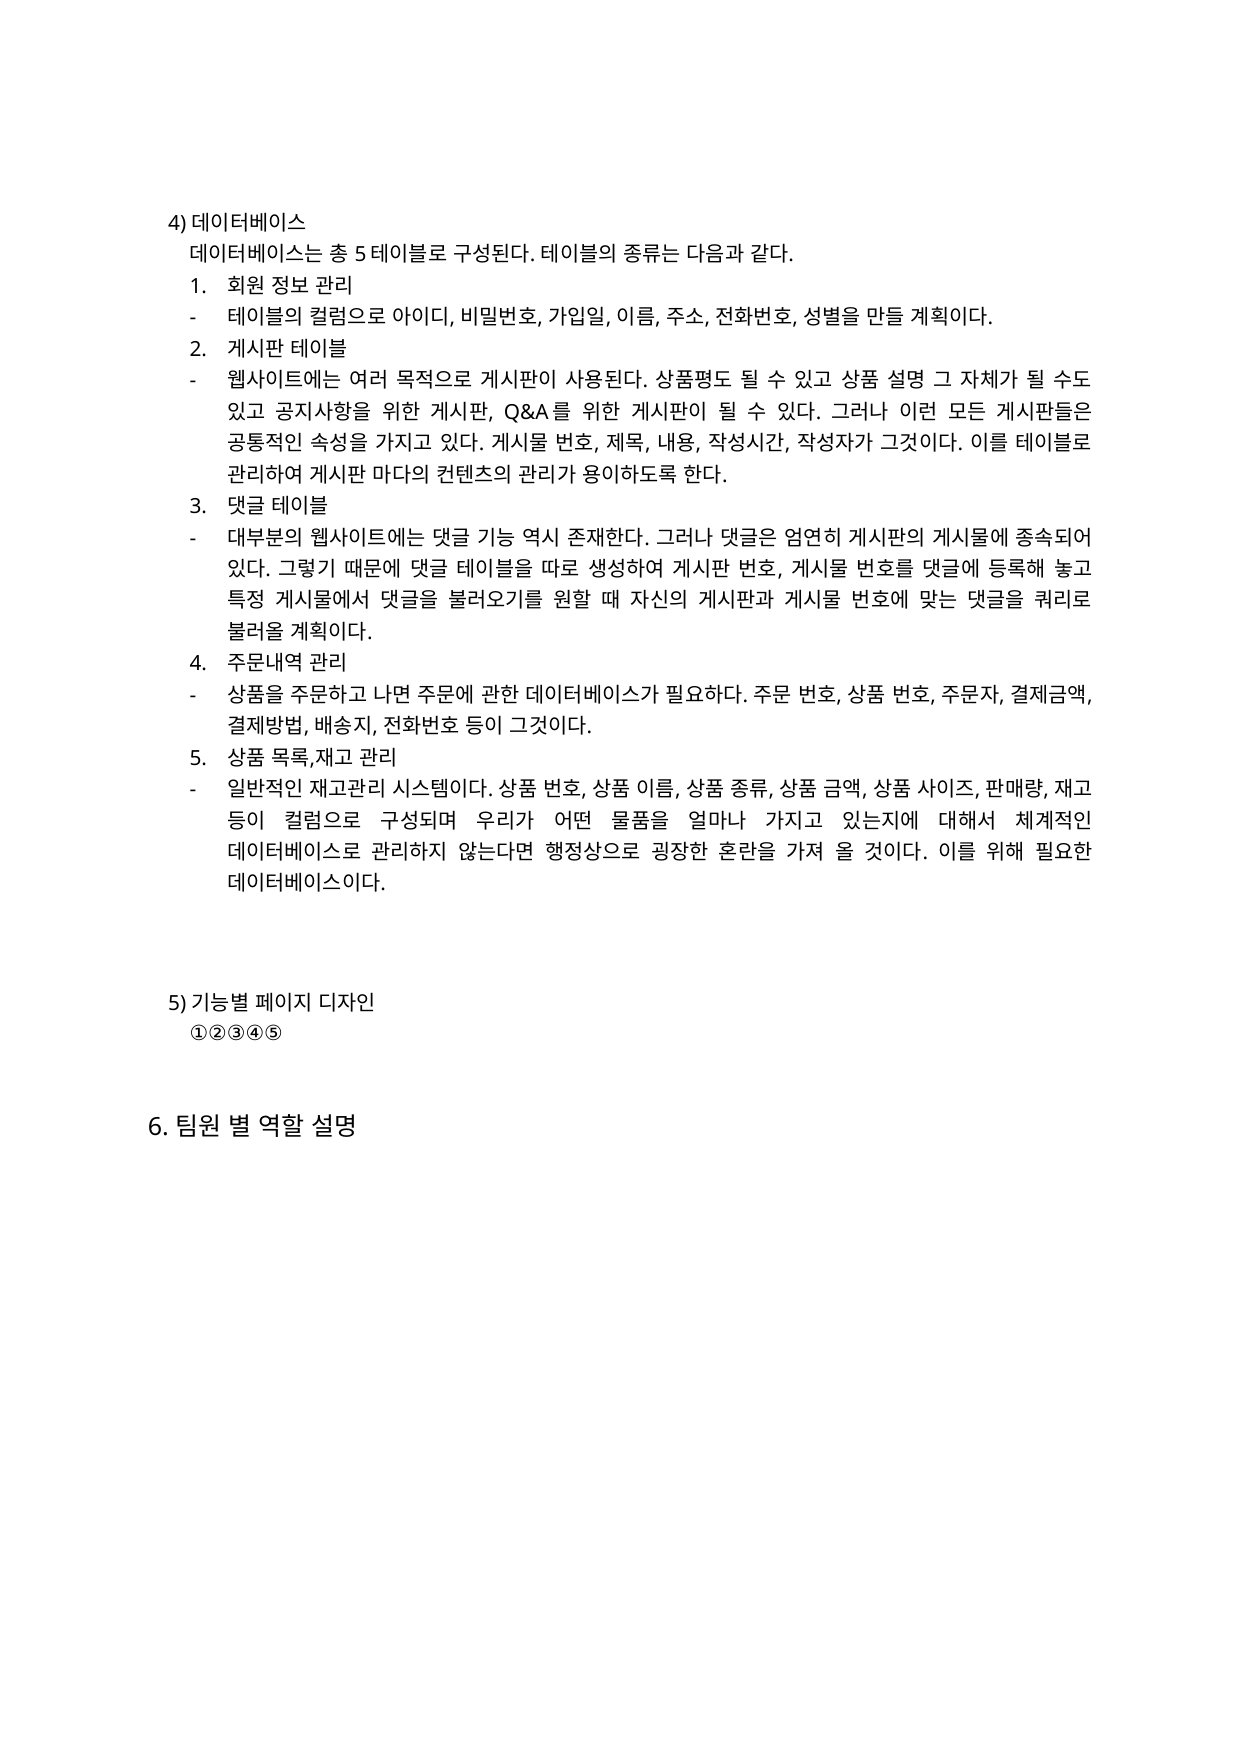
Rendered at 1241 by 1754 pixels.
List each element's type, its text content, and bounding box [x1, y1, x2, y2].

text 6. 팀원 별 역할 설명 [148, 1106, 1093, 1142]
list 주문내역 관리 [189, 647, 1093, 677]
list 테이블의 컬럼으로 아이디, 비밀번호, 가입일, 이름, 주소, 전화번호, 성별을 만들 계획이다. [189, 301, 1093, 331]
list 일반적인 재고관리 시스템이다. 상품 번호, 상품 이름, 상품 종류, 상품 금액, 상품 사이즈, 판매량, 재고 등이 컬럼으로 구성되며 우리가 어떤 물품을 얼마나 가지고 있는지에 대해서 체계적인 데이터베이스로 관리하지 않는다면 행정상으로 굉장한 혼란을 가져 올 것이다. 이를 위해 필요한 데이터베이스이다. [189, 772, 1093, 897]
list 게시판 테이블 [189, 332, 1093, 362]
list 웹사이트에는 여러 목적으로 게시판이 사용된다. 상품평도 될 수 있고 상품 설명 그 자체가 될 수도 있고 공지사항을 위한 게시판, Q&A를 위한 게시판이 될 수 있다. 그러나 이런 모든 게시판들은 공통적인 속성을 가지고 있다. 게시물 번호, 제목, 내용, 작성시간, 작성자가 그것이다. 이를 테이블로 관리하여 게시판 마다의 컨텐츠의 관리가 용이하도록 한다. [189, 363, 1093, 488]
list 대부분의 웹사이트에는 댓글 기능 역시 존재한다. 그러나 댓글은 엄연히 게시판의 게시물에 종속되어 있다. 그렇기 때문에 댓글 테이블을 따로 생성하여 게시판 번호, 게시물 번호를 댓글에 등록해 놓고 특정 게시물에서 댓글을 불러오기를 원할 때 자신의 게시판과 게시물 번호에 맞는 댓글을 쿼리로 불러올 계획이다. [189, 521, 1093, 645]
list 회원 정보 관리 [189, 269, 1093, 299]
text 5) 기능별 페이지 디자인 [148, 987, 1093, 1017]
text 4) 데이터베이스 [148, 207, 1093, 237]
list 상품 목록,재고 관리 [189, 741, 1093, 771]
text 데이터베이스는 총 5테이블로 구성된다. 테이블의 종류는 다음과 같다. [189, 238, 1093, 268]
text ①②③④⑤ [189, 1018, 1093, 1046]
list 상품을 주문하고 나면 주문에 관한 데이터베이스가 필요하다. 주문 번호, 상품 번호, 주문자, 결제금액, 결제방법, 배송지, 전화번호 등이 그것이다. [189, 678, 1093, 740]
list 댓글 테이블 [189, 489, 1093, 520]
